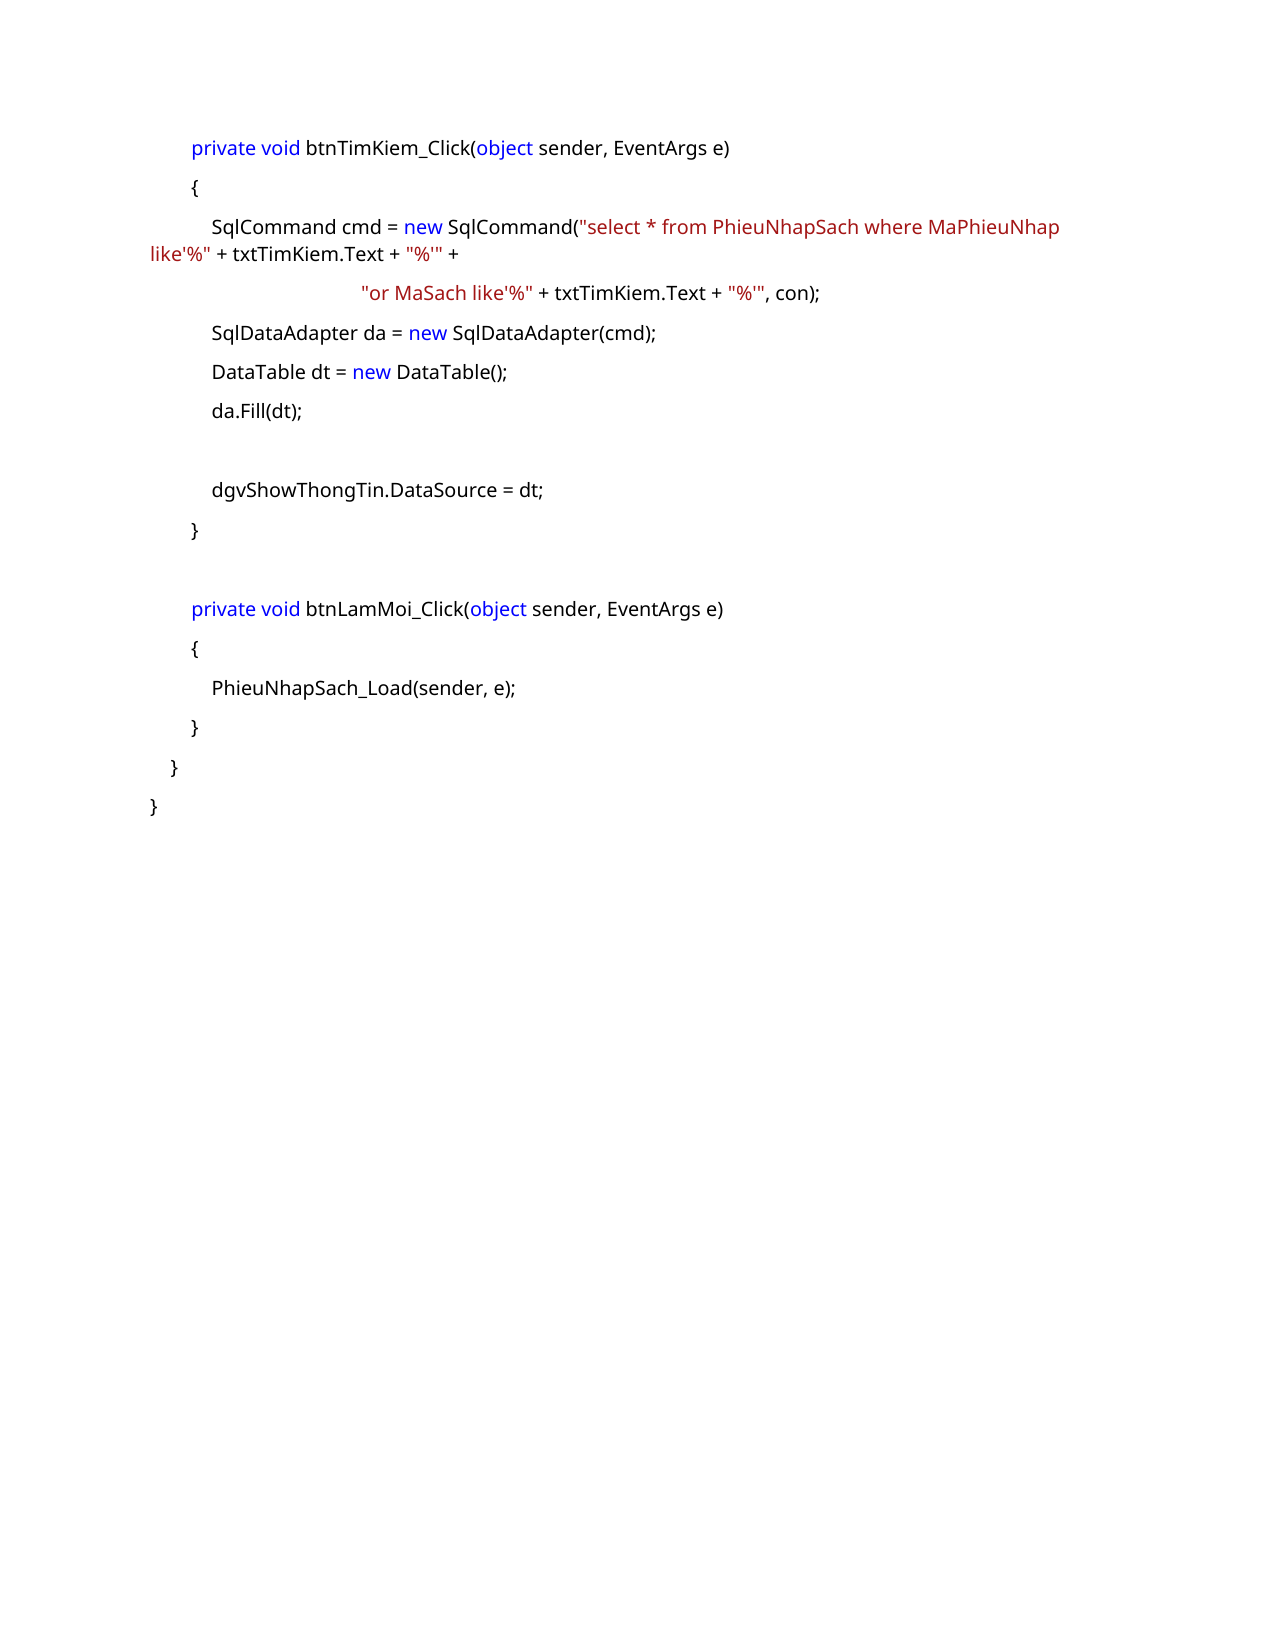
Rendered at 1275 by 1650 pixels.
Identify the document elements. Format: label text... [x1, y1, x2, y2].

text } [150, 793, 1125, 819]
text } [150, 516, 1125, 543]
text private void btnTimKiem_Click(object sender, EventArgs e) [150, 134, 1125, 161]
text "or MaSach like'%" + txtTimKiem.Text + "%'", con); [150, 279, 1125, 306]
text SqlCommand cmd = new SqlCommand("select * from PhieuNhapSach where MaPhieuNhap like'%" + txtTimKiem.Text + "%'" + [150, 213, 1125, 267]
text private void btnLamMoi_Click(object sender, EventArgs e) [150, 595, 1125, 622]
text dgvShowThongTin.DataSource = dt; [150, 477, 1125, 504]
text { [150, 635, 1125, 662]
text SqlDataAdapter da = new SqlDataAdapter(cmd); [150, 319, 1125, 346]
text DataTable dt = new DataTable(); [150, 358, 1125, 385]
text } [150, 714, 1125, 741]
text da.Fill(dt); [150, 398, 1125, 425]
text PhieuNhapSach_Load(sender, e); [150, 674, 1125, 701]
text } [150, 753, 1125, 780]
text { [150, 173, 1125, 200]
